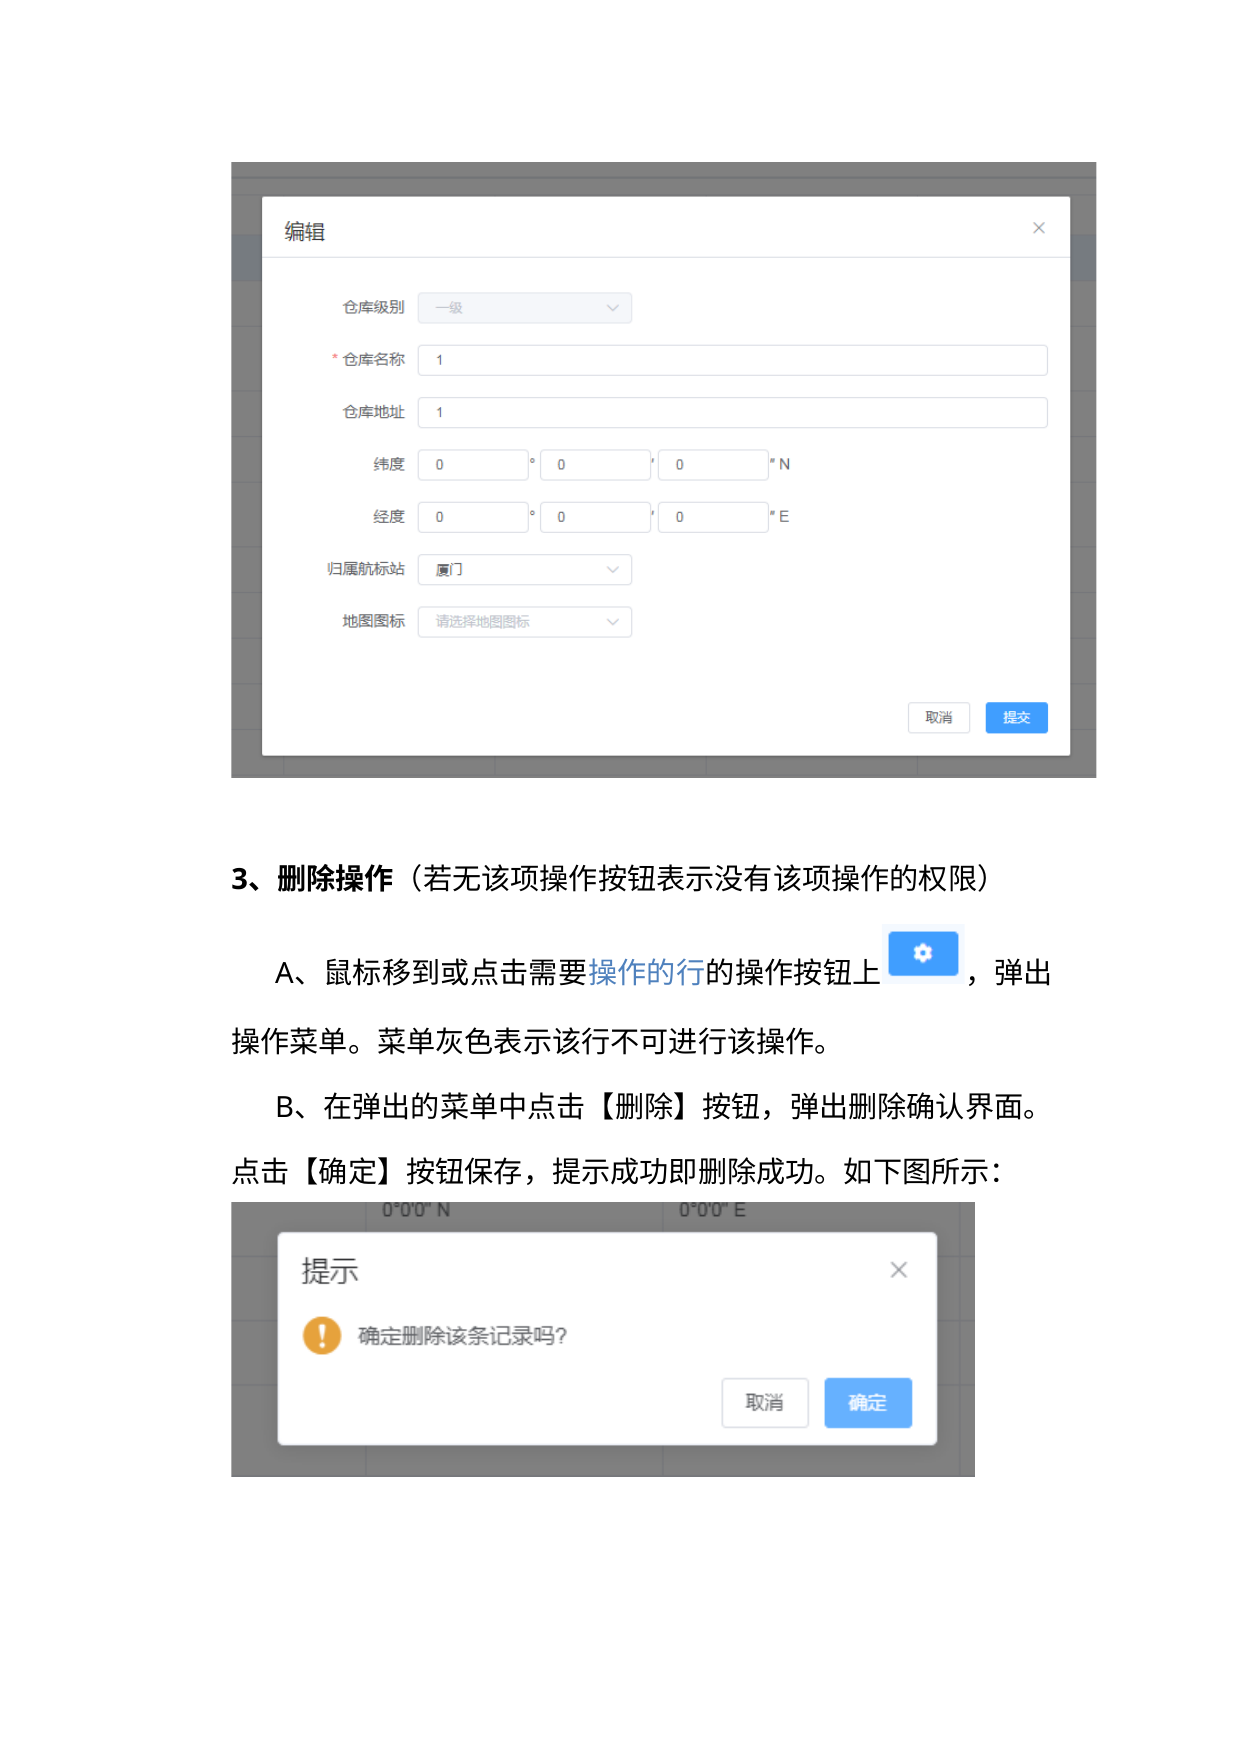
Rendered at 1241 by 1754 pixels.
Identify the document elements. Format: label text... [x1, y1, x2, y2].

list A、鼠标移到或点击需要操作的行的操作按钮上，弹出操作菜单。菜单灰色表示该行不可进行该操作。 [231, 909, 1053, 1072]
picture [231, 162, 1097, 778]
text B、在弹出的菜单中点击【删除】按钮，弹出删除确认界面。点击【确定】按钮保存，提示成功即删除成功。如下图所示： [231, 1072, 1053, 1202]
picture [231, 1202, 975, 1477]
picture [881, 924, 965, 984]
text 3、删除操作（若无该项操作按钮表示没有该项操作的权限） [187, 844, 1053, 909]
